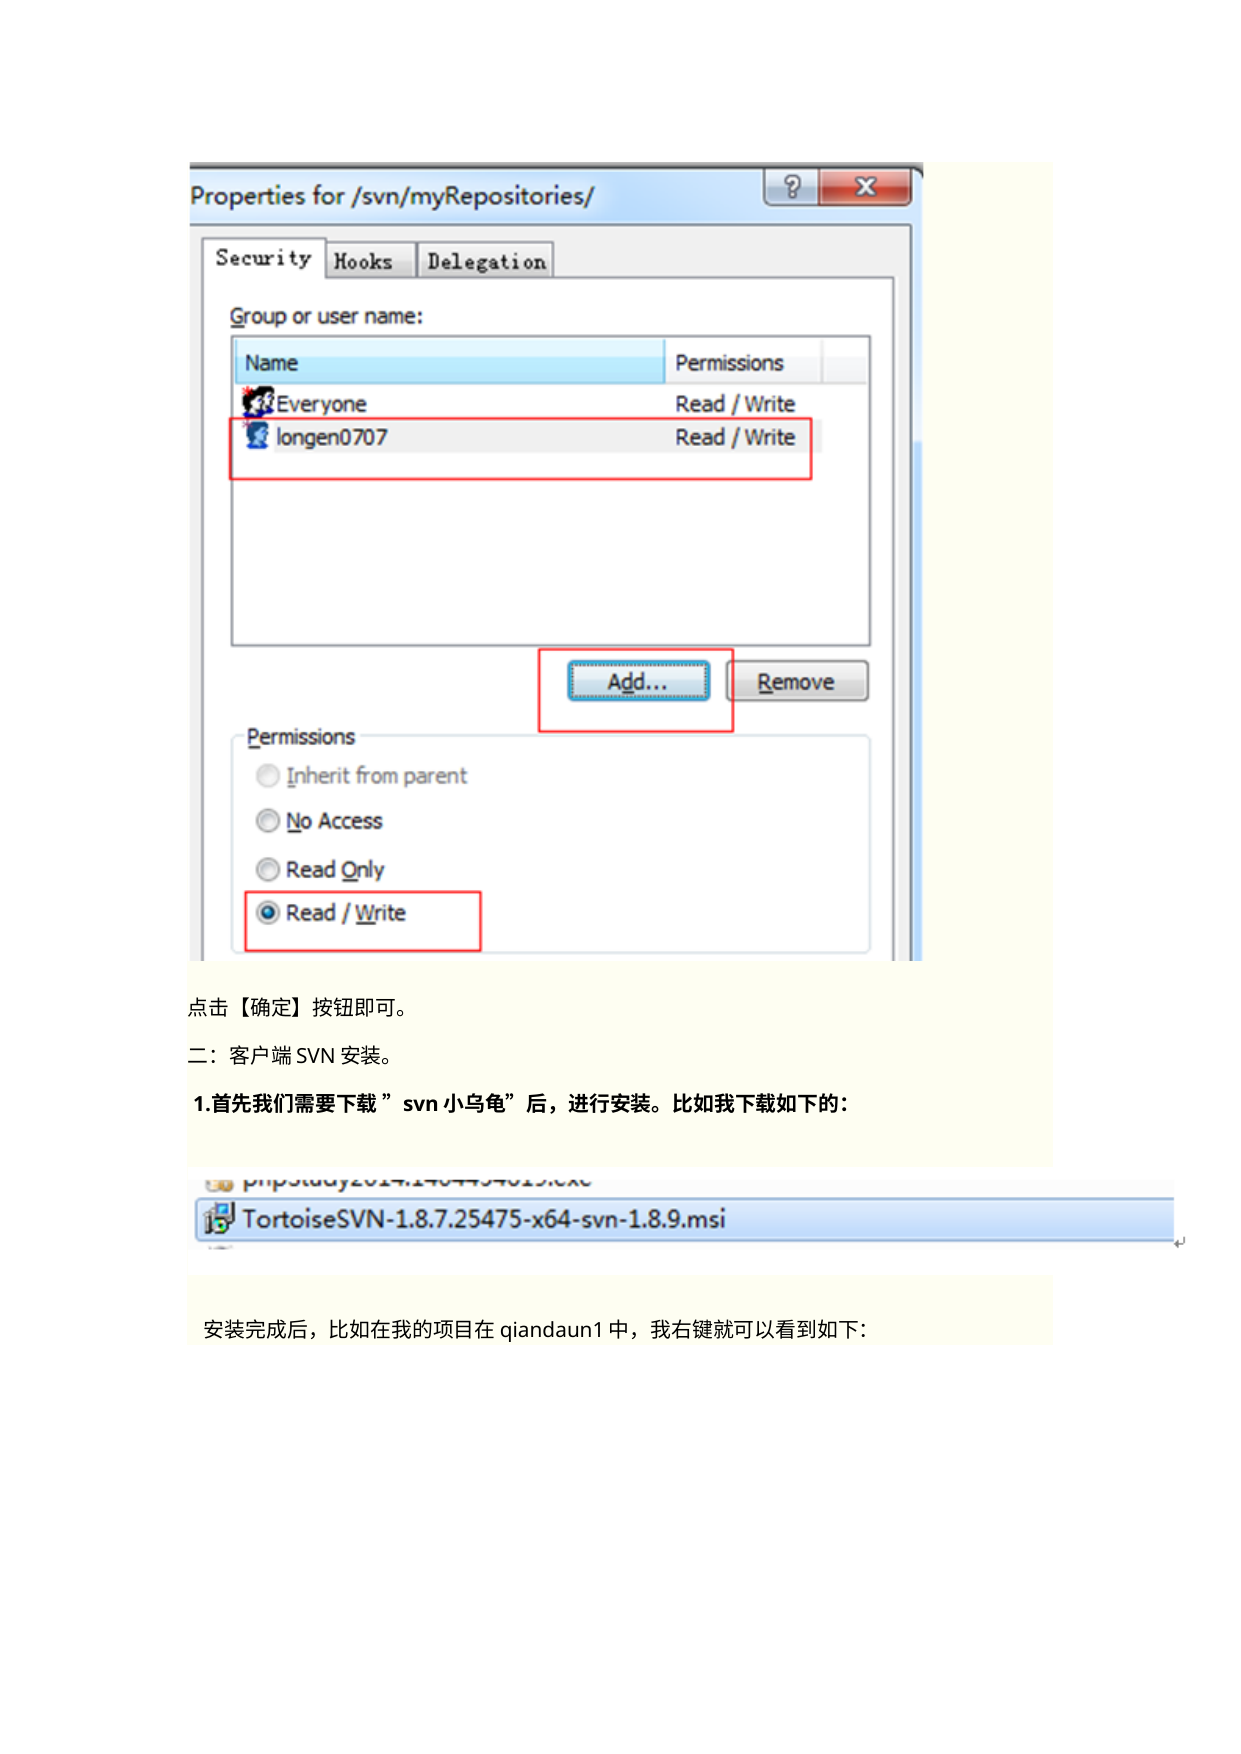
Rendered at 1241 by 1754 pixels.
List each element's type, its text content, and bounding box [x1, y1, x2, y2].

text 二：客户端SVN安装。 [187, 1038, 1053, 1071]
picture [187, 1167, 1193, 1275]
text 安装完成后，比如在我的项目在qiandaun1中，我右键就可以看到如下： [187, 1313, 1053, 1345]
picture [187, 162, 924, 961]
text 点击【确定】按钮即可。 [187, 990, 1053, 1023]
text 1.首先我们需要下载 ”svn小乌龟”后，进行安装。比如我下载如下的： [187, 1086, 1053, 1119]
